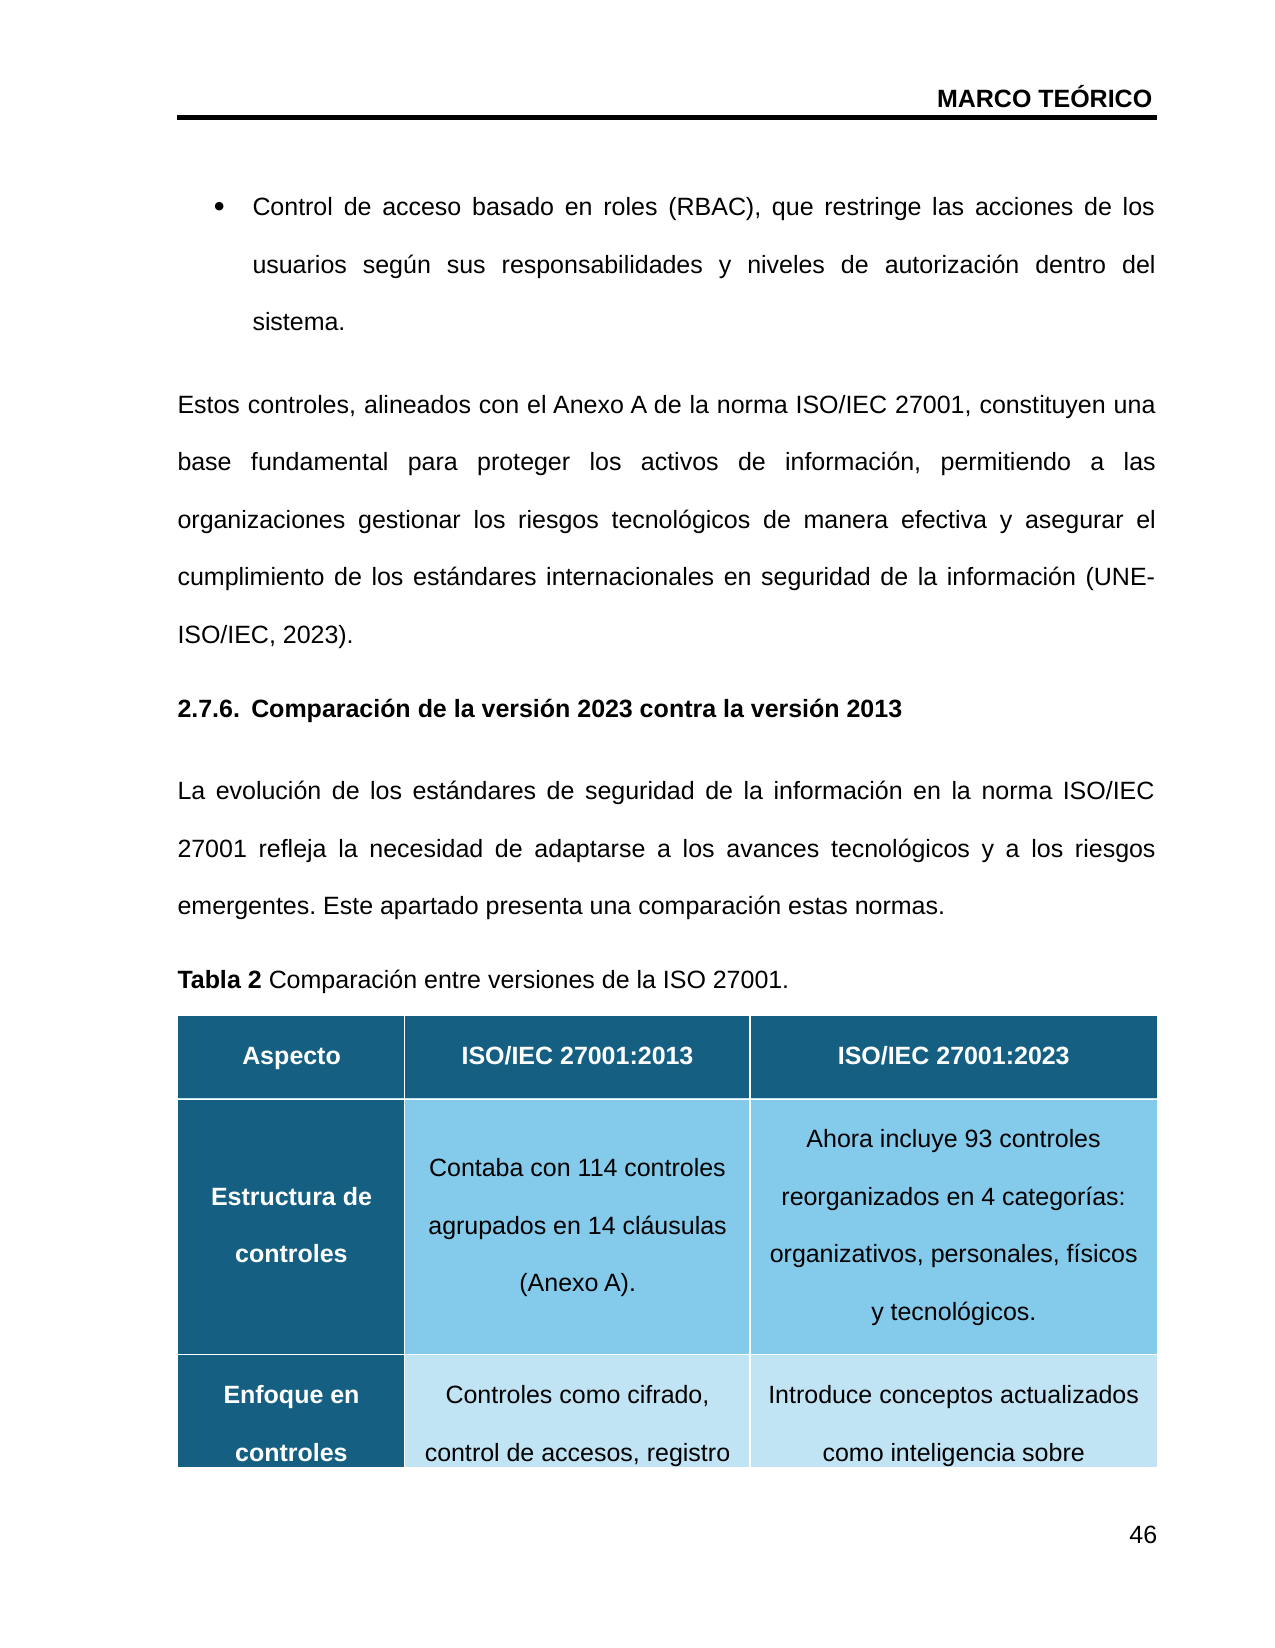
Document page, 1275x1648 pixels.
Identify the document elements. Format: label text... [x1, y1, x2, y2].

table_header ISO/IEC 27001:2023 [751, 1016, 1157, 1098]
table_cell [178, 1355, 404, 1467]
list Control de acceso basado en roles (RBAC), que restringe las acciones de los usuarios según sus responsabilidades y niveles de autorización dentro del sistema. [215, 192, 1157, 336]
table_header ISO/IEC 27001:2013 [405, 1016, 749, 1098]
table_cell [405, 1355, 749, 1467]
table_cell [751, 1355, 1157, 1467]
table_cell Contaba con 114 controles agrupados en 14 cláusulas (Anexo A). [405, 1100, 749, 1354]
text La evolución de los estándares de seguridad de la información en la norma ISO/IEC 27001 refleja la necesidad de adaptarse a los avances tecnológicos y a los riesgos emergentes. Este apartado presenta una comparación estas normas. [177, 776, 1157, 920]
table_cell Ahora incluye 93 controles reorganizados en 4 categorías: organizativos, personales, físicos y tecnológicos. [751, 1100, 1157, 1354]
text Estos controles, alineados con el Anexo A de la norma ISO/IEC 27001, constituyen una base fundamental para proteger los activos de información, permitiendo a las organizaciones gestionar los riesgos tecnológicos de manera efectiva y asegurar el cumplimiento de los estándares internacionales en seguridad de la información (UNE-ISO/IEC, 2023). [177, 389, 1157, 648]
table_cell Estructura de controles [178, 1100, 404, 1354]
subtitle Comparación de la versión 2023 contra la versión 2013 [177, 694, 1157, 722]
table_header Aspecto [178, 1016, 404, 1098]
